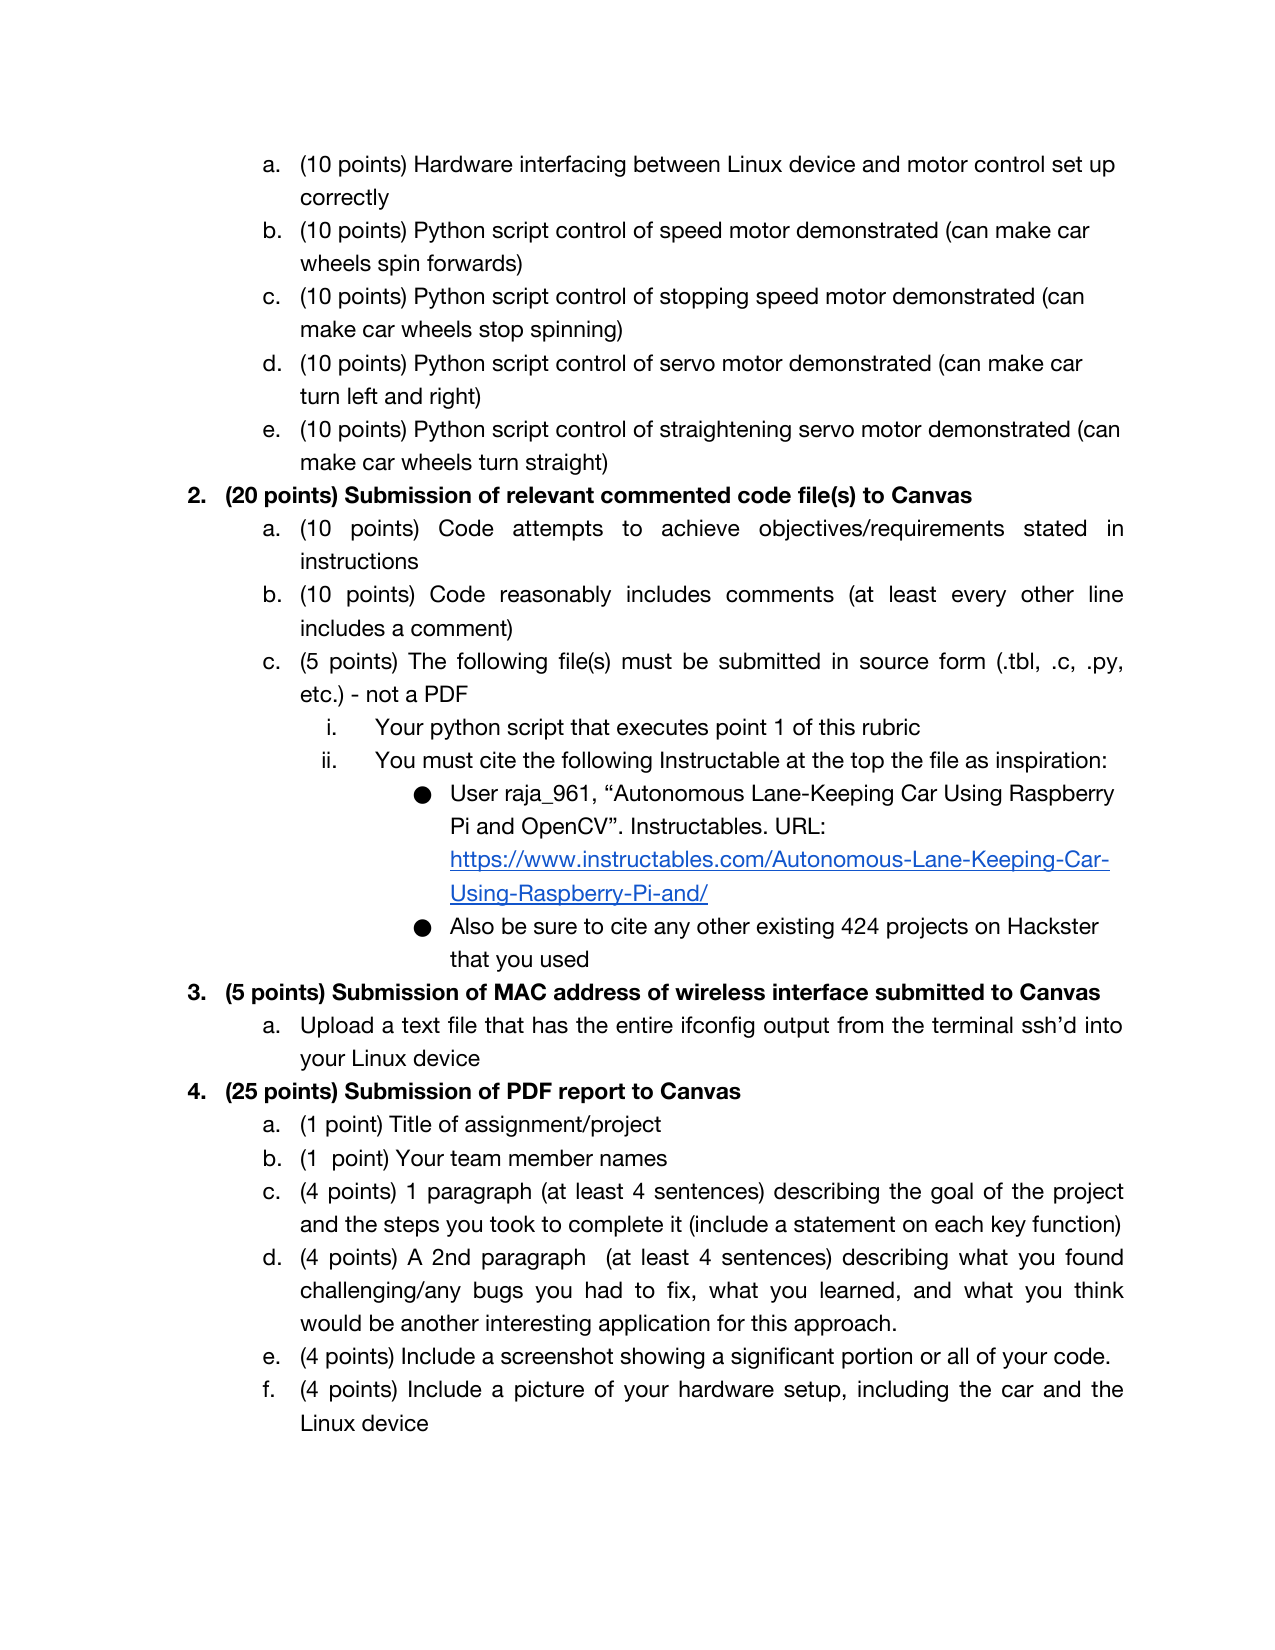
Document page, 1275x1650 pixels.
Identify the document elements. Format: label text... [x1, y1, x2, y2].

list (1 point) Your team member names [262, 1144, 1125, 1173]
list (10 points) Python script control of stopping speed motor demonstrated (can make car wheels stop spinning) [262, 282, 1125, 344]
list (4 points) Include a picture of your hardware setup, including the car and the Linux device [262, 1376, 1125, 1438]
list (4 points) Include a screenshot showing a significant portion or all of your code. [262, 1342, 1125, 1371]
list (20 points) Submission of relevant commented code file(s) to Canvas [187, 481, 1125, 510]
list (10 points) Code attempts to achieve objectives/requirements stated in instructions [262, 514, 1125, 576]
list You must cite the following Instructable at the top the file as inspiration: [337, 746, 1125, 775]
list (10 points) Hardware interfacing between Linux device and motor control set up correctly [262, 150, 1125, 212]
list (10 points) Python script control of speed motor demonstrated (can make car wheels spin forwards) [262, 216, 1125, 278]
list Also be sure to cite any other existing 424 projects on Hackster that you used [412, 912, 1125, 974]
list Upload a text file that has the entire ifconfig output from the terminal ssh’d into your Linux device [262, 1011, 1125, 1073]
list (25 points) Submission of PDF report to Canvas [187, 1077, 1125, 1106]
list (4 points) 1 paragraph (at least 4 sentences) describing the goal of the project and the steps you took to complete it (include a statement on each key function) [262, 1177, 1125, 1239]
list (10 points) Python script control of straightening servo motor demonstrated (can make car wheels turn straight) [262, 415, 1125, 477]
list (1 point) Title of assignment/project [262, 1111, 1125, 1139]
list (10 points) Code reasonably includes comments (at least every other line includes a comment) [262, 581, 1125, 643]
list User raja_961, “Autonomous Lane-Keeping Car Using Raspberry Pi and OpenCV”. Instructables. URL: https://www.instructables.com/Autonomous-Lane-Keeping-Car-Using-Raspberry-Pi-and/ [412, 779, 1125, 908]
list (5 points) The following file(s) must be submitted in source form (.tbl, .c, .py, etc.) - not a PDF [262, 647, 1125, 709]
list Your python script that executes point 1 of this rubric [337, 713, 1125, 742]
list (5 points) Submission of MAC address of wireless interface submitted to Canvas [187, 978, 1125, 1007]
list (10 points) Python script control of servo motor demonstrated (can make car turn left and right) [262, 349, 1125, 411]
list (4 points) A 2nd paragraph (at least 4 sentences) describing what you found challenging/any bugs you had to fix, what you learned, and what you think would be another interesting application for this approach. [262, 1243, 1125, 1338]
